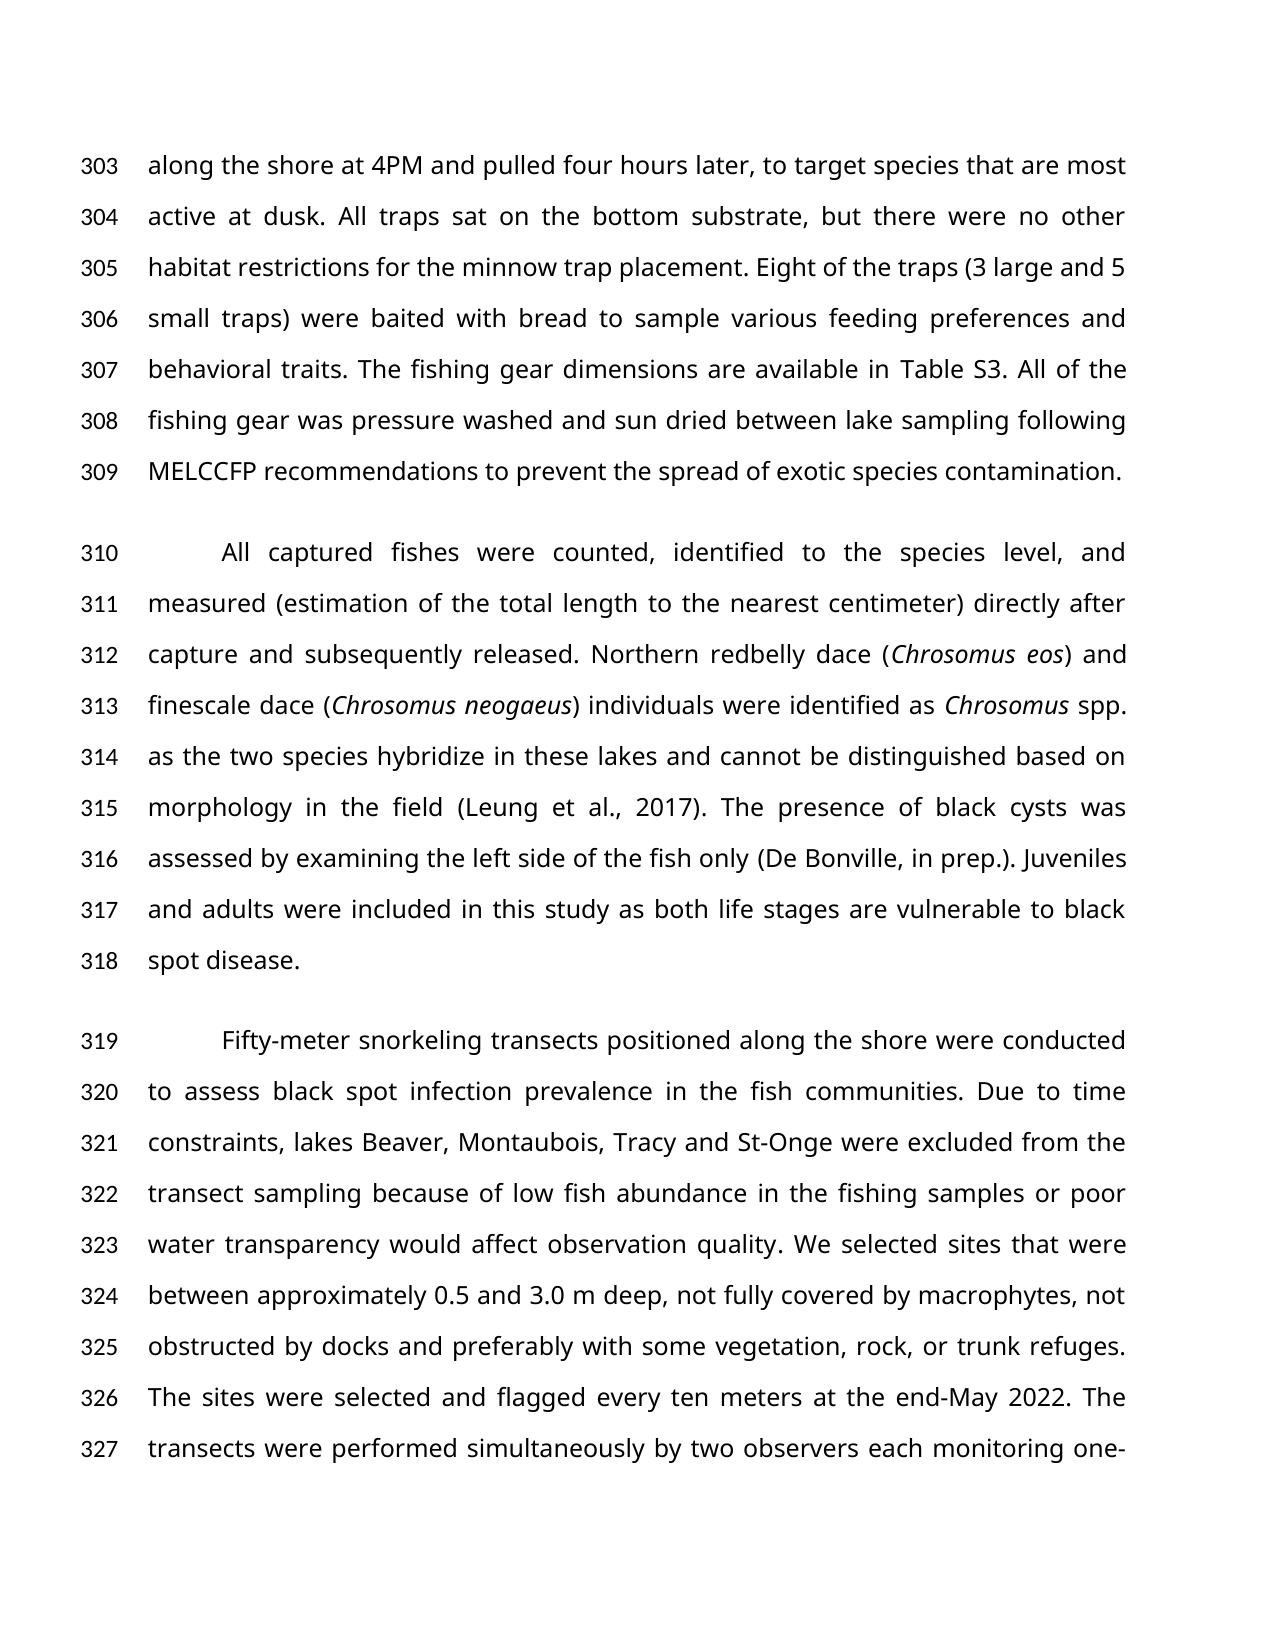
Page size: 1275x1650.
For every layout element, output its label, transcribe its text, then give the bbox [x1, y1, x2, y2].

text All captured fishes were counted, identified to the species level, and measured (estimation of the total length to the nearest centimeter) directly after capture and subsequently released. Northern redbelly dace (Chrosomus eos) and finescale dace (Chrosomus neogaeus) individuals were identified as Chrosomus spp. as the two species hybridize in these lakes and cannot be distinguished based on morphology in the field (Leung et al., 2017). The presence of black cysts was assessed by examining the left side of the fish only (De Bonville, in prep.). Juveniles and adults were included in this study as both life stages are vulnerable to black spot disease. [148, 534, 1127, 977]
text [148, 148, 1127, 488]
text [148, 1023, 1127, 1465]
